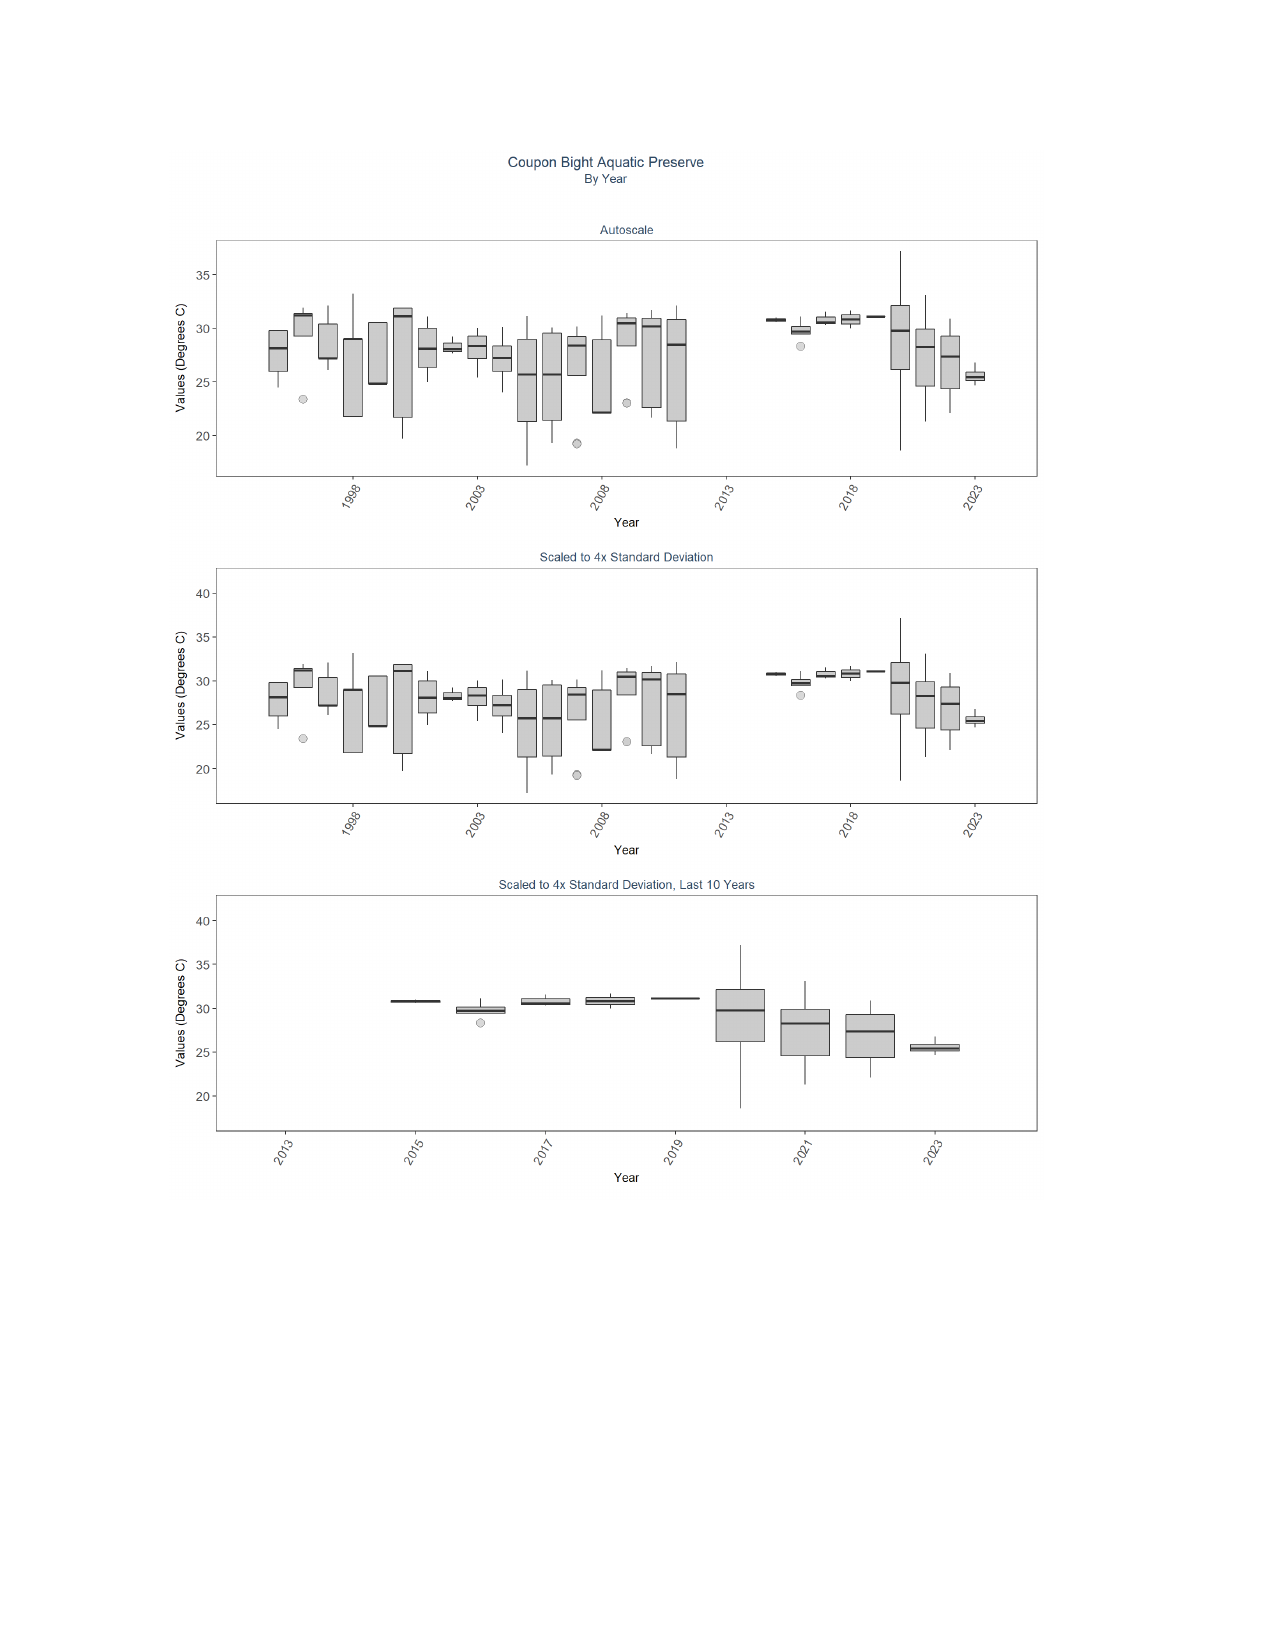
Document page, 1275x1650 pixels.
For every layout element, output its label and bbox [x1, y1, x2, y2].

picture [168, 150, 1044, 1200]
